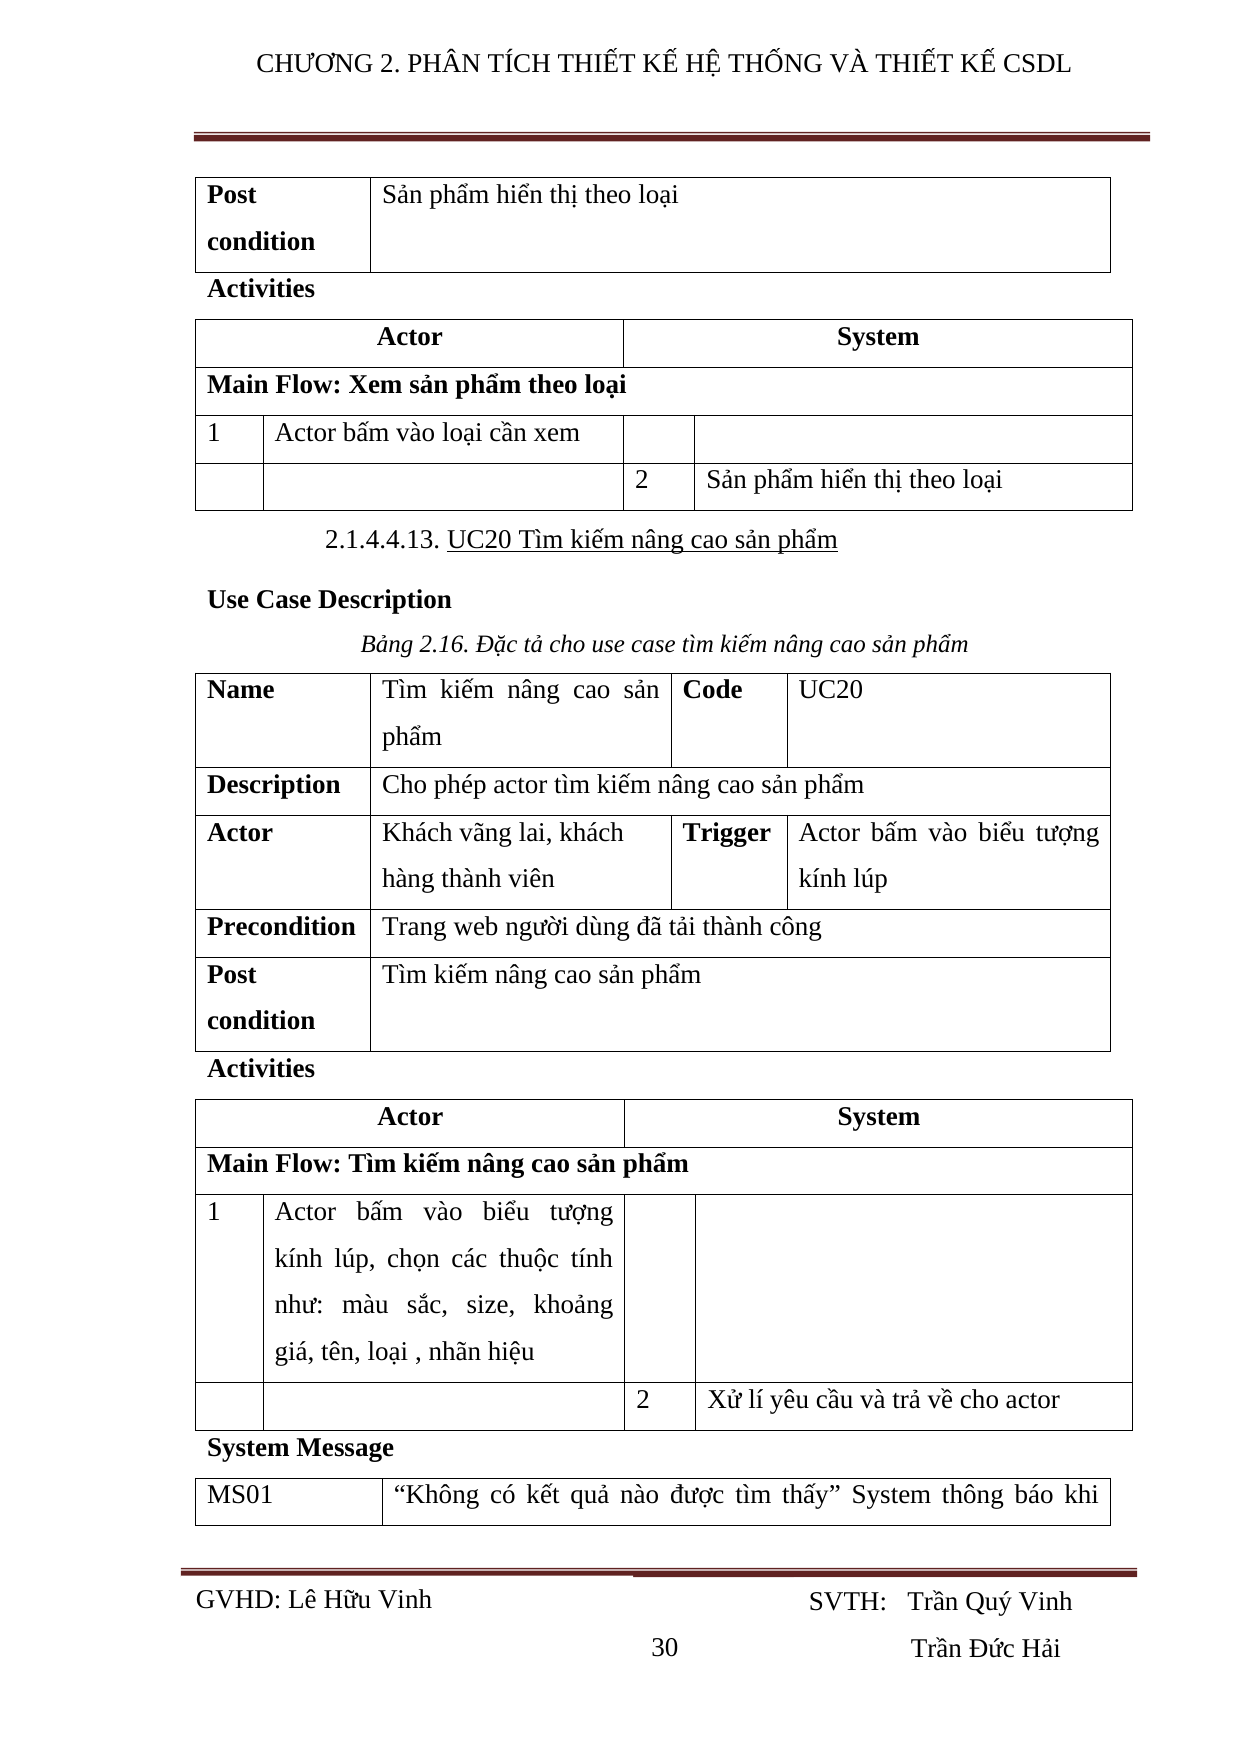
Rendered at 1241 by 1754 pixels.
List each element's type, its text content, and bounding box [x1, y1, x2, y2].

table_header Actor [196, 320, 623, 367]
table_cell Tìm kiếm nâng cao sản phẩm [371, 958, 1110, 1051]
table_cell Post condition [196, 958, 370, 1051]
table_cell [264, 464, 623, 510]
table_cell [624, 416, 694, 462]
table_cell Actor bấm vào biểu tượng kính lúp, chọn các thuộc tính như: màu sắc, size, khoảng giá, tên, loại , nhãn hiệu [264, 1195, 624, 1382]
table_header Name [196, 674, 370, 767]
table_cell Sản phẩm hiển thị theo loại [371, 178, 1110, 272]
table_cell Cho phép actor tìm kiếm nâng cao sản phẩm [371, 768, 1110, 815]
table_cell 1 [196, 416, 263, 462]
table_cell [695, 416, 1132, 462]
table_header Actor [196, 1100, 624, 1147]
table_cell 2 [625, 1383, 695, 1430]
table_cell 2 [624, 464, 694, 510]
table_cell [264, 1383, 624, 1430]
table_header System [624, 320, 1132, 367]
table_header MS01 [196, 1479, 382, 1525]
table_header System [625, 1100, 1132, 1147]
table_header UC20 [788, 674, 1110, 767]
table_cell Precondition [196, 910, 370, 957]
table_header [383, 1479, 1110, 1525]
table_header Tìm kiếm nâng cao sản phẩm [371, 674, 671, 767]
table_cell [196, 1383, 263, 1430]
table_cell Trang web người dùng đã tải thành công [371, 910, 1110, 957]
table_cell [625, 1195, 695, 1382]
table_cell [196, 464, 263, 510]
text Activities [207, 1052, 1122, 1083]
table_cell [696, 1195, 1132, 1382]
table_header Code [672, 674, 787, 767]
table_cell Actor bấm vào biểu tượng kính lúp [788, 816, 1110, 909]
table_cell Xử lí yêu cầu và trả về cho actor [696, 1383, 1132, 1430]
text Activities [207, 273, 1122, 304]
subtitle UC20 Tìm kiếm nâng cao sản phẩm [207, 524, 1122, 555]
table_cell Actor bấm vào loại cần xem [264, 416, 623, 462]
table_cell Main Flow: Xem sản phẩm theo loại [196, 368, 1132, 415]
table_cell Sản phẩm hiển thị theo loại [695, 464, 1132, 510]
text System Message [207, 1431, 1122, 1462]
table_cell 1 [196, 1195, 263, 1382]
table_cell Khách vãng lai, khách hàng thành viên [371, 816, 671, 909]
table_cell Description [196, 768, 370, 815]
table_cell Actor [196, 816, 370, 909]
text Use Case Description [207, 583, 1122, 614]
table_cell Main Flow: Tìm kiếm nâng cao sản phẩm [196, 1148, 1132, 1194]
table_cell Trigger [672, 816, 787, 909]
table_cell Post condition [196, 178, 370, 272]
